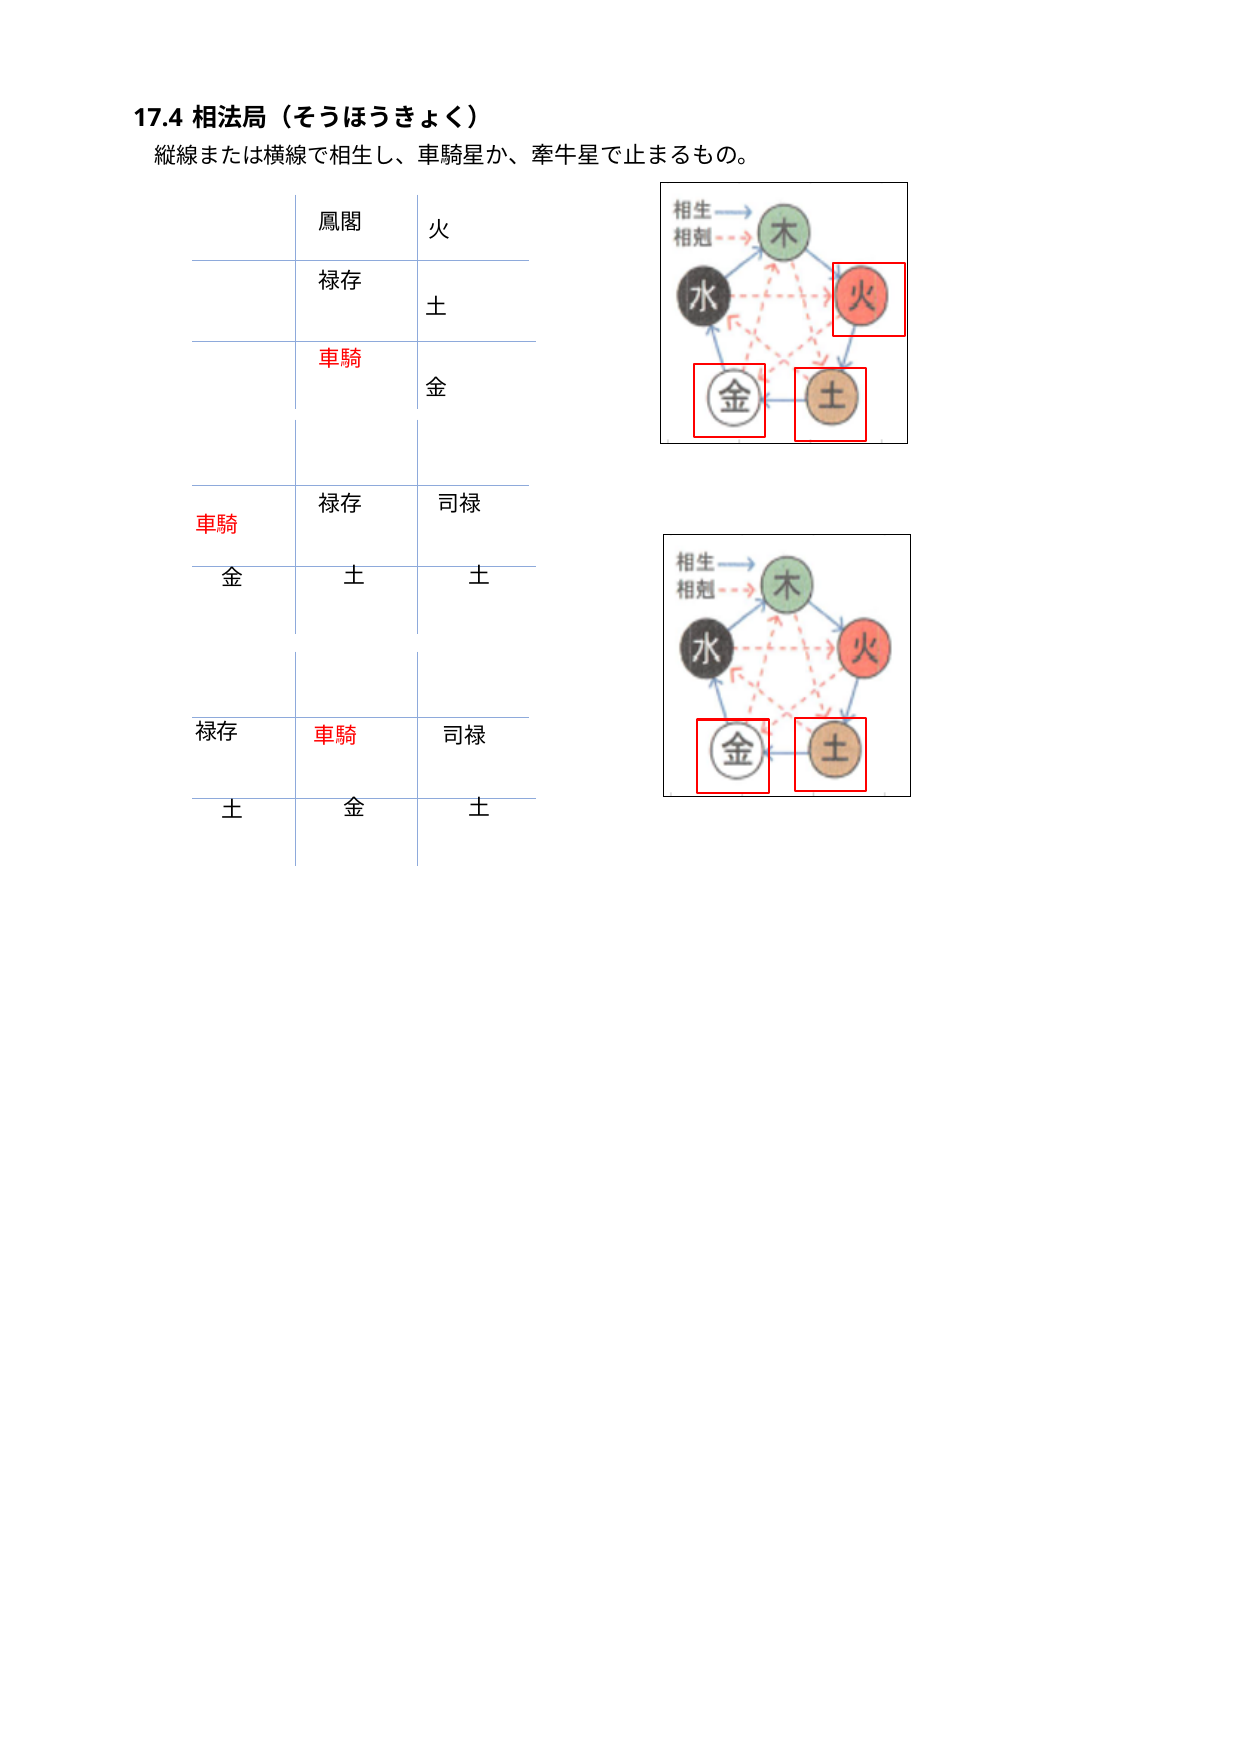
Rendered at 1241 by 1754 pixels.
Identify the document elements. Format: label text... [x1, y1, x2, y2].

picture [664, 535, 910, 796]
list 相法局（そうほうきょく） [133, 97, 1145, 134]
picture [661, 183, 907, 443]
text 縦線または横線で相生し、車騎星か、牽牛星で止まるもの。 [154, 134, 1167, 172]
